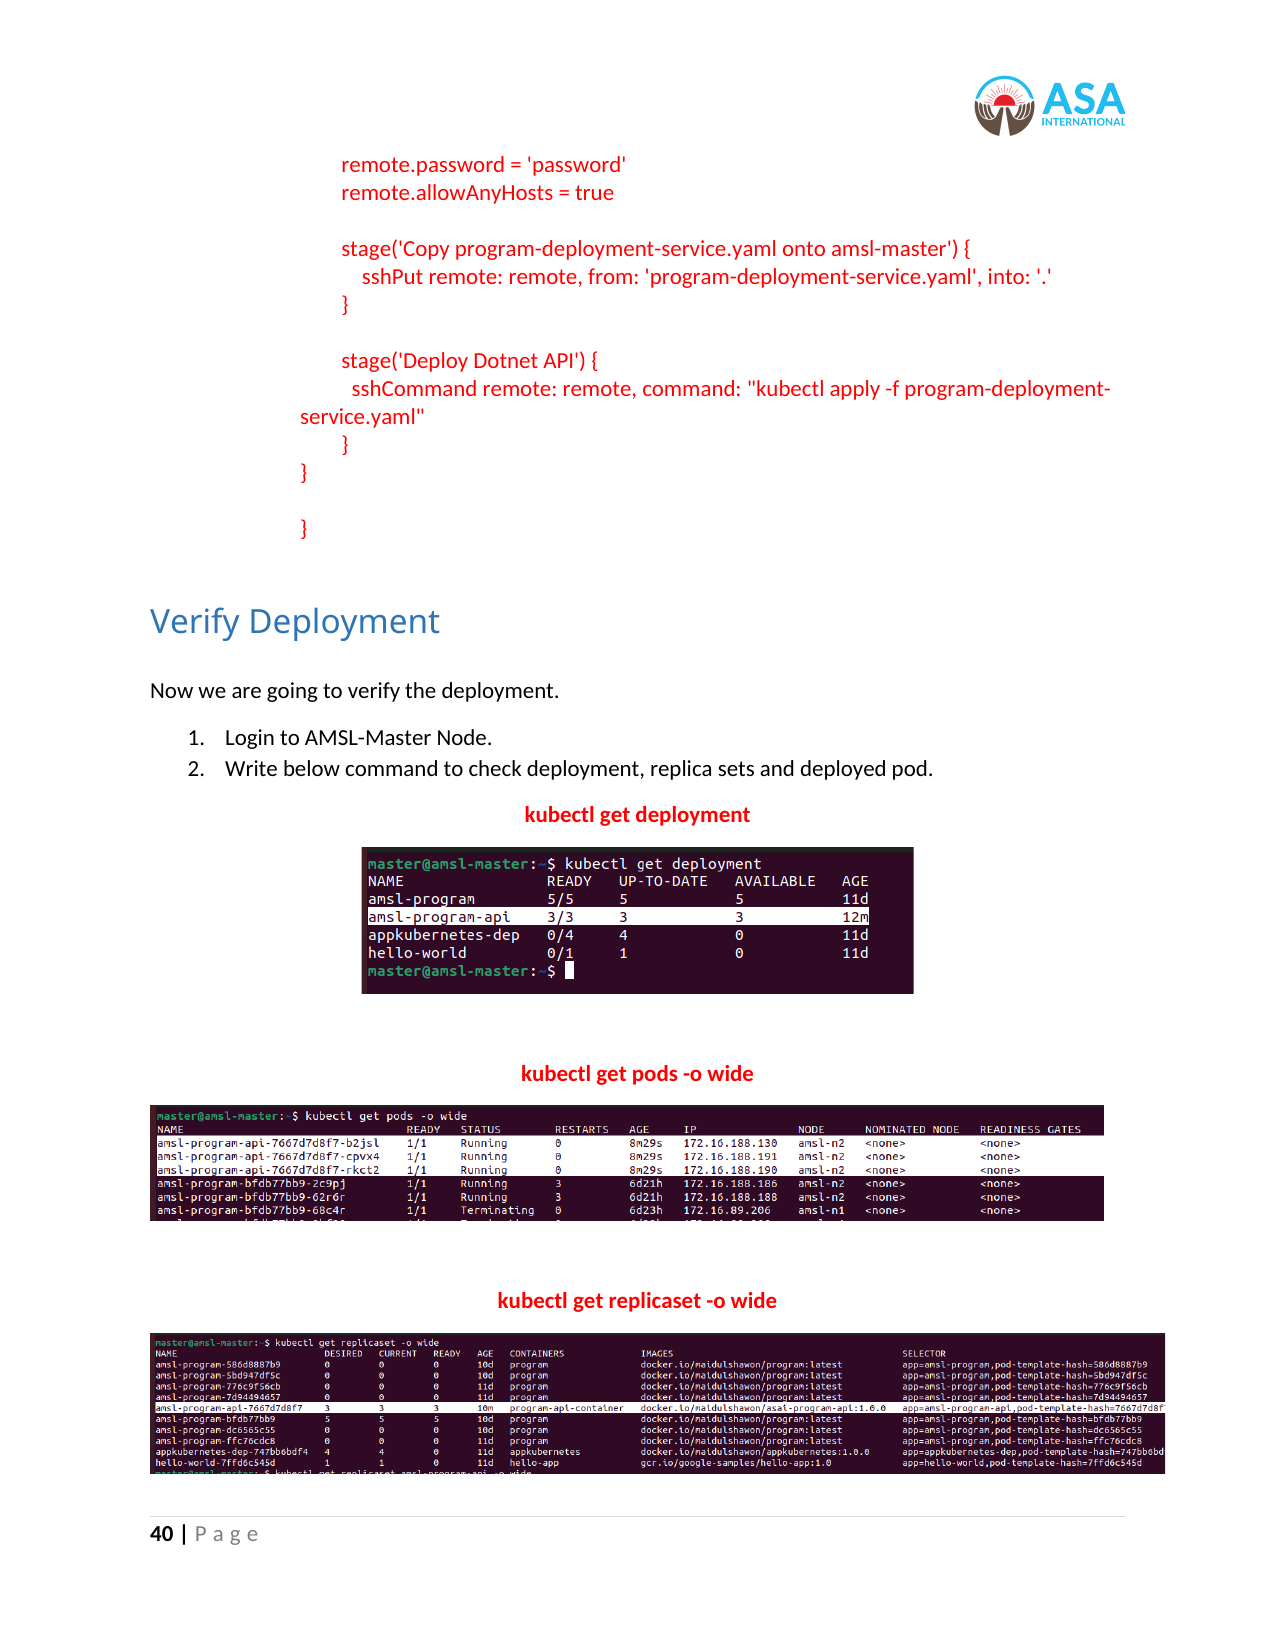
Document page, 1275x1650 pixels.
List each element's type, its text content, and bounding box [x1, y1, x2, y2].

text Now we are going to verify the deployment. [150, 646, 1125, 705]
text } [300, 458, 1125, 486]
text } [300, 514, 1125, 542]
text stage('Deploy Dotnet API') { [300, 346, 1125, 374]
text remote.allowAnyHosts = true [300, 178, 1125, 206]
text sshPut remote: remote, from: 'program-deployment-service.yaml', into: '.' [300, 262, 1125, 290]
text remote.password = 'password' [300, 150, 1125, 178]
subtitle Verify Deployment [150, 597, 1125, 643]
text kubectl get replicaset -o wide [150, 1286, 1125, 1314]
text sshCommand remote: remote, command: "kubectl apply -f program-deployment-service.yaml" [300, 374, 1125, 430]
text } [300, 290, 1125, 318]
list Write below command to check deployment, replica sets and deployed pod. [187, 754, 1125, 782]
picture [973, 75, 1125, 138]
text stage('Copy program-deployment-service.yaml onto amsl-master') { [300, 234, 1125, 262]
list Login to AMSL-Master Node. [187, 723, 1125, 752]
text } [300, 430, 1125, 458]
text kubectl get deployment [150, 801, 1125, 829]
picture [150, 1333, 1166, 1474]
picture [150, 1105, 1104, 1221]
text kubectl get pods -o wide [150, 1059, 1125, 1087]
picture [361, 847, 914, 994]
